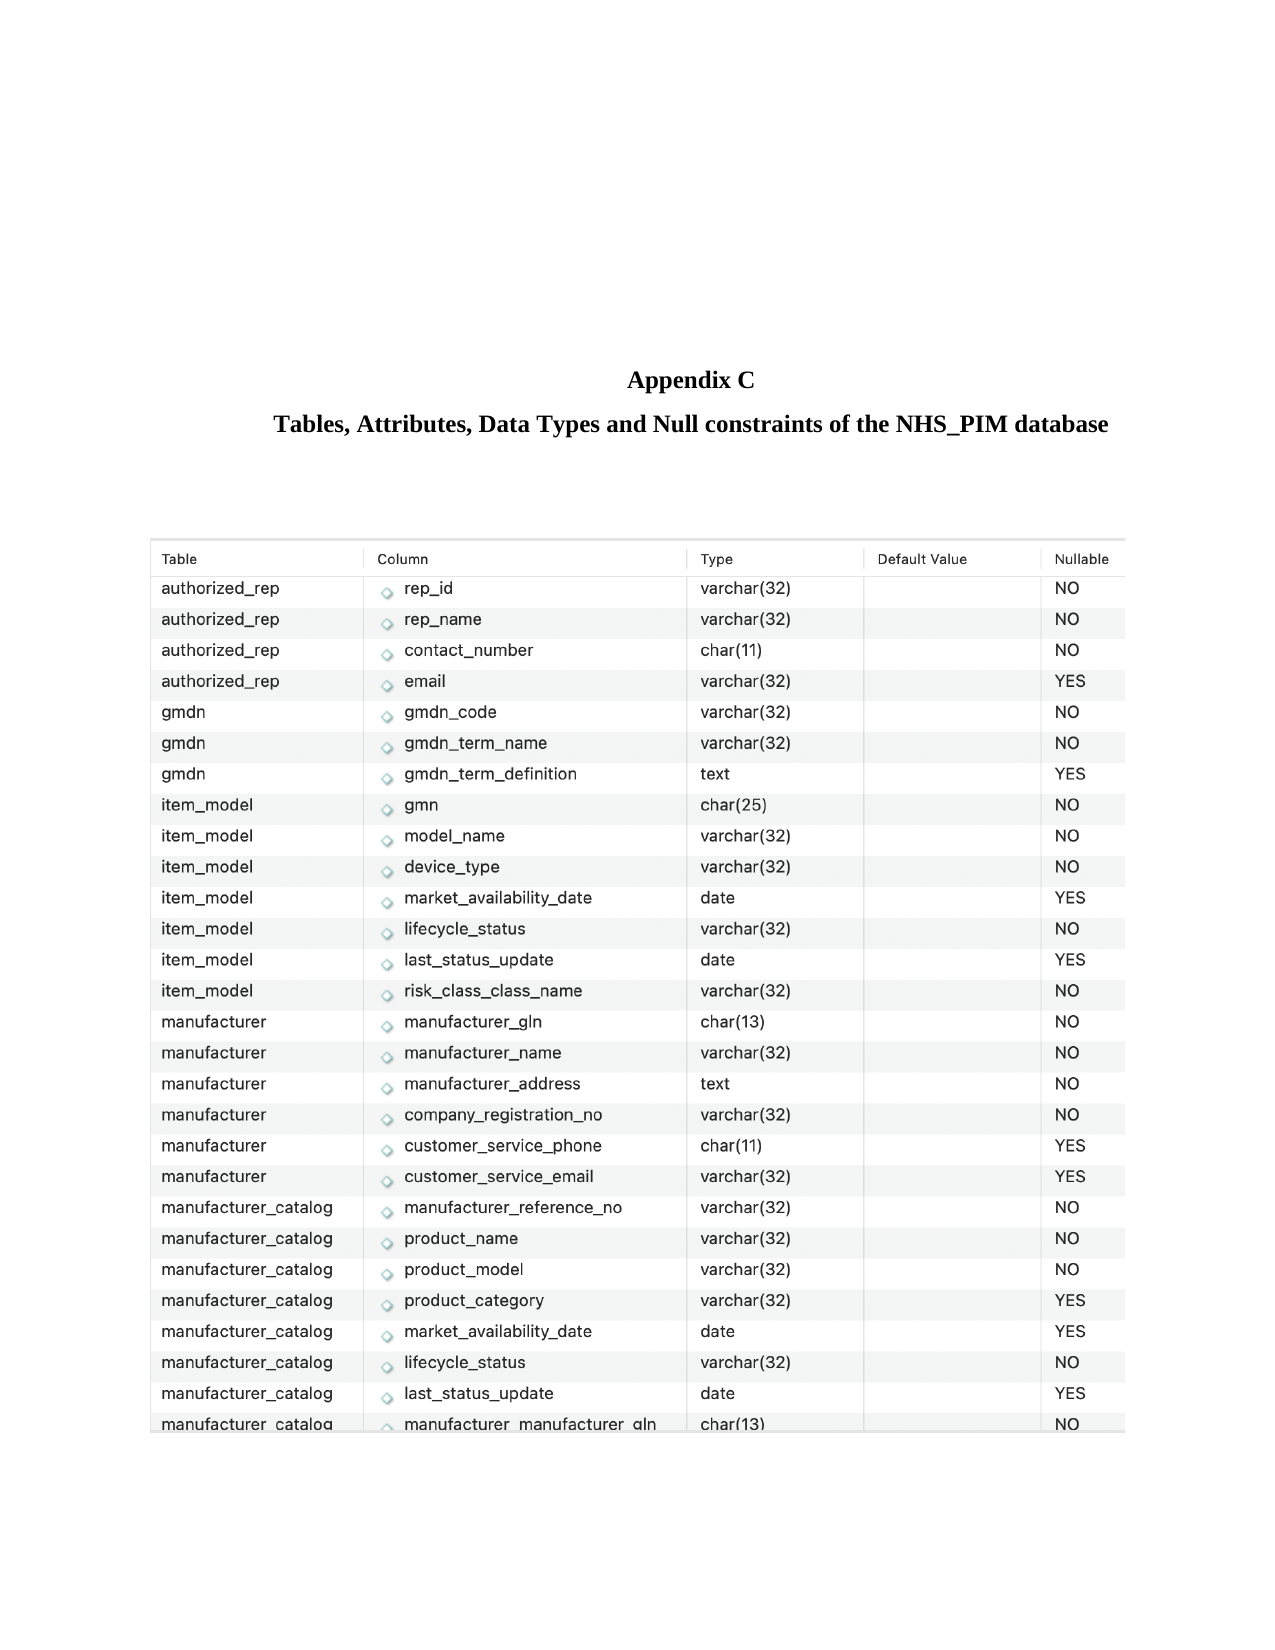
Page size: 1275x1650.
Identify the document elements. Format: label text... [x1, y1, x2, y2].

list Tables, Attributes, Data Types and Null constraints of the NHS_PIM database [257, 409, 1125, 437]
list Appendix C [257, 366, 1125, 394]
picture [150, 538, 1125, 1433]
